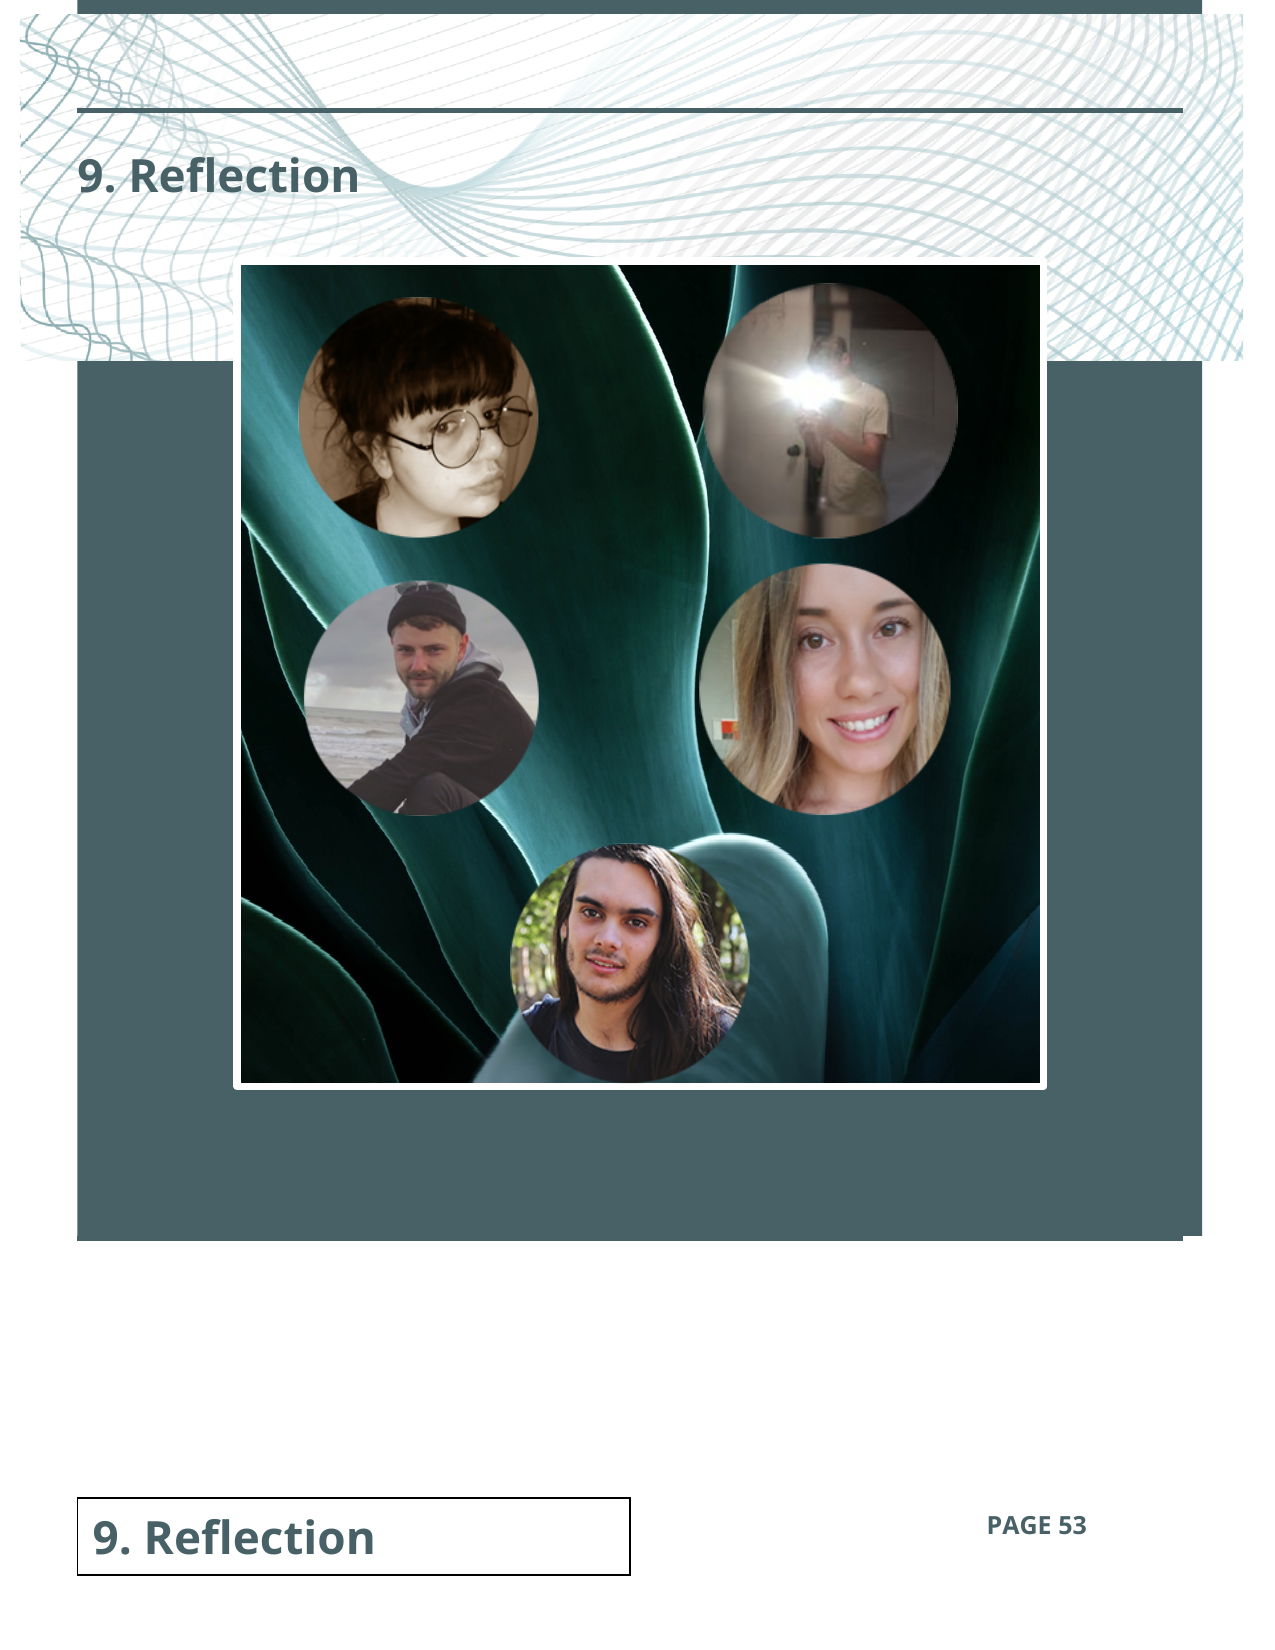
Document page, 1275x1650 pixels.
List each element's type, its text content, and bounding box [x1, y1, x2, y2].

picture [19, 14, 1244, 361]
picture [219, 268, 1041, 1094]
table_header 9. Reflection [77, 113, 1183, 1236]
